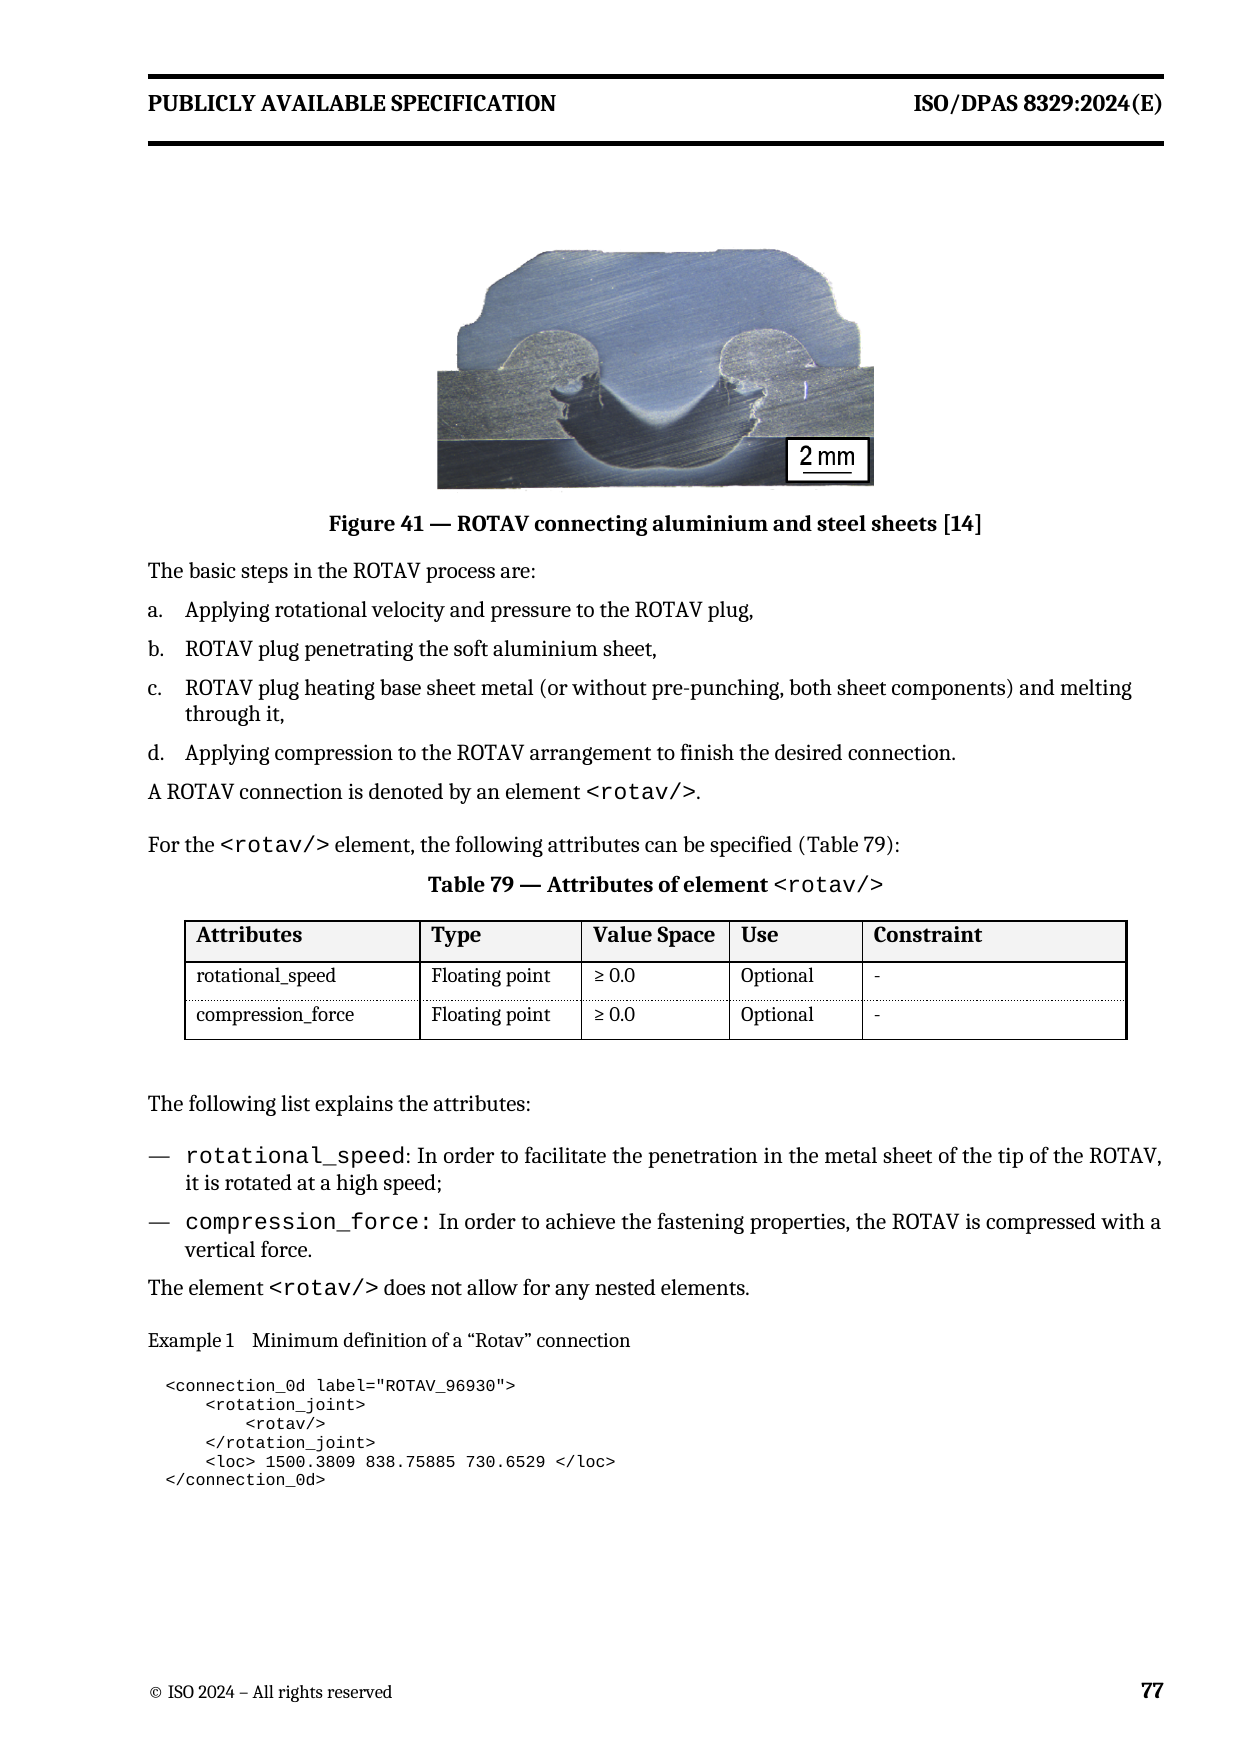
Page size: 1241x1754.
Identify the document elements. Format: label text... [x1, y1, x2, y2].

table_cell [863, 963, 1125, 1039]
list ROTAV plug heating base sheet metal (or without pre-punching, both sheet components) and melting through it, [147, 675, 1163, 727]
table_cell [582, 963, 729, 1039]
text </connection_0d> [165, 1472, 1146, 1491]
list rotational_speed: In order to facilitate the penetration in the metal sheet of the tip of the ROTAV, it is rotated at a high speed; [148, 1142, 1163, 1196]
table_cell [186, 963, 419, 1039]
list ROTAV plug penetrating the soft aluminium sheet, [147, 636, 1163, 662]
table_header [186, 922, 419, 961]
text For the <rotav/> element, the following attributes can be specified (Table 79): [148, 831, 1163, 859]
list Applying rotational velocity and pressure to the ROTAV plug, [147, 597, 1163, 623]
text The following list explains the attributes: [148, 1091, 1163, 1117]
text Example 1 Minimum definition of a “Rotav” connection [148, 1328, 1163, 1353]
text <rotation_joint> [165, 1397, 1146, 1415]
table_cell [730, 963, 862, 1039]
text A ROTAV connection is denoted by an element <rotav/>. [148, 779, 1163, 806]
text </rotation_joint> [165, 1434, 1146, 1453]
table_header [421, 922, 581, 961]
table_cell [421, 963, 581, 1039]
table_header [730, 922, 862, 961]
text Table 79 — Attributes of element <rotav/> [148, 871, 1163, 899]
text The basic steps in the ROTAV process are: [148, 558, 1163, 584]
text The element <rotav/> does not allow for any nested elements. [148, 1275, 1163, 1303]
text <connection_0d label="ROTAV_96930"> [165, 1378, 1146, 1397]
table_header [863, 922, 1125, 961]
list compression_force: In order to achieve the fastening properties, the ROTAV is compressed with a vertical force. [148, 1209, 1163, 1263]
list Applying compression to the ROTAV arrangement to finish the desired connection. [148, 740, 1163, 766]
text <loc> 1500.3809 838.75885 730.6529 </loc> [165, 1453, 1146, 1472]
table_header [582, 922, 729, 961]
picture [437, 231, 874, 499]
text <rotav/> [165, 1415, 1146, 1434]
text Figure 41 — ROTAV connecting aluminium and steel sheets [148, 511, 1163, 537]
